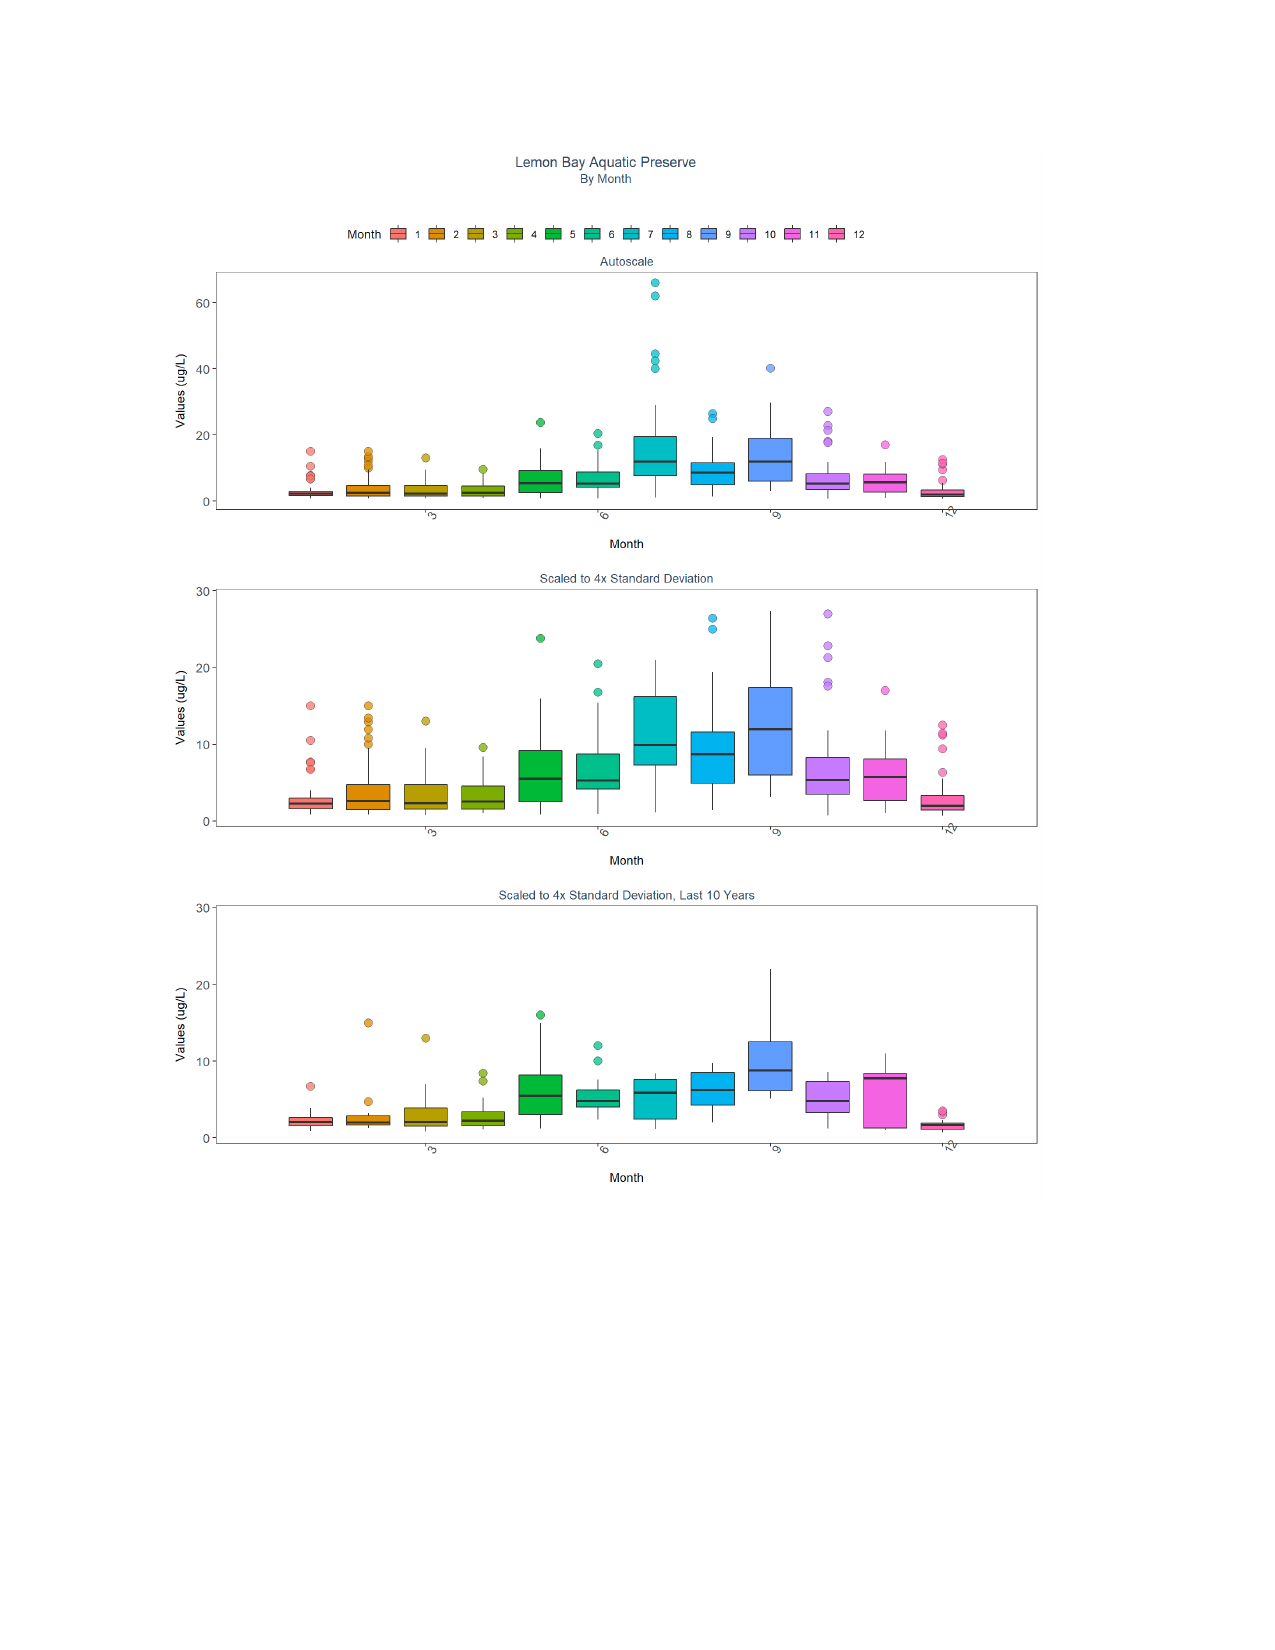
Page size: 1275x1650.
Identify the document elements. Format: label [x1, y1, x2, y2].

picture [168, 150, 1044, 1200]
